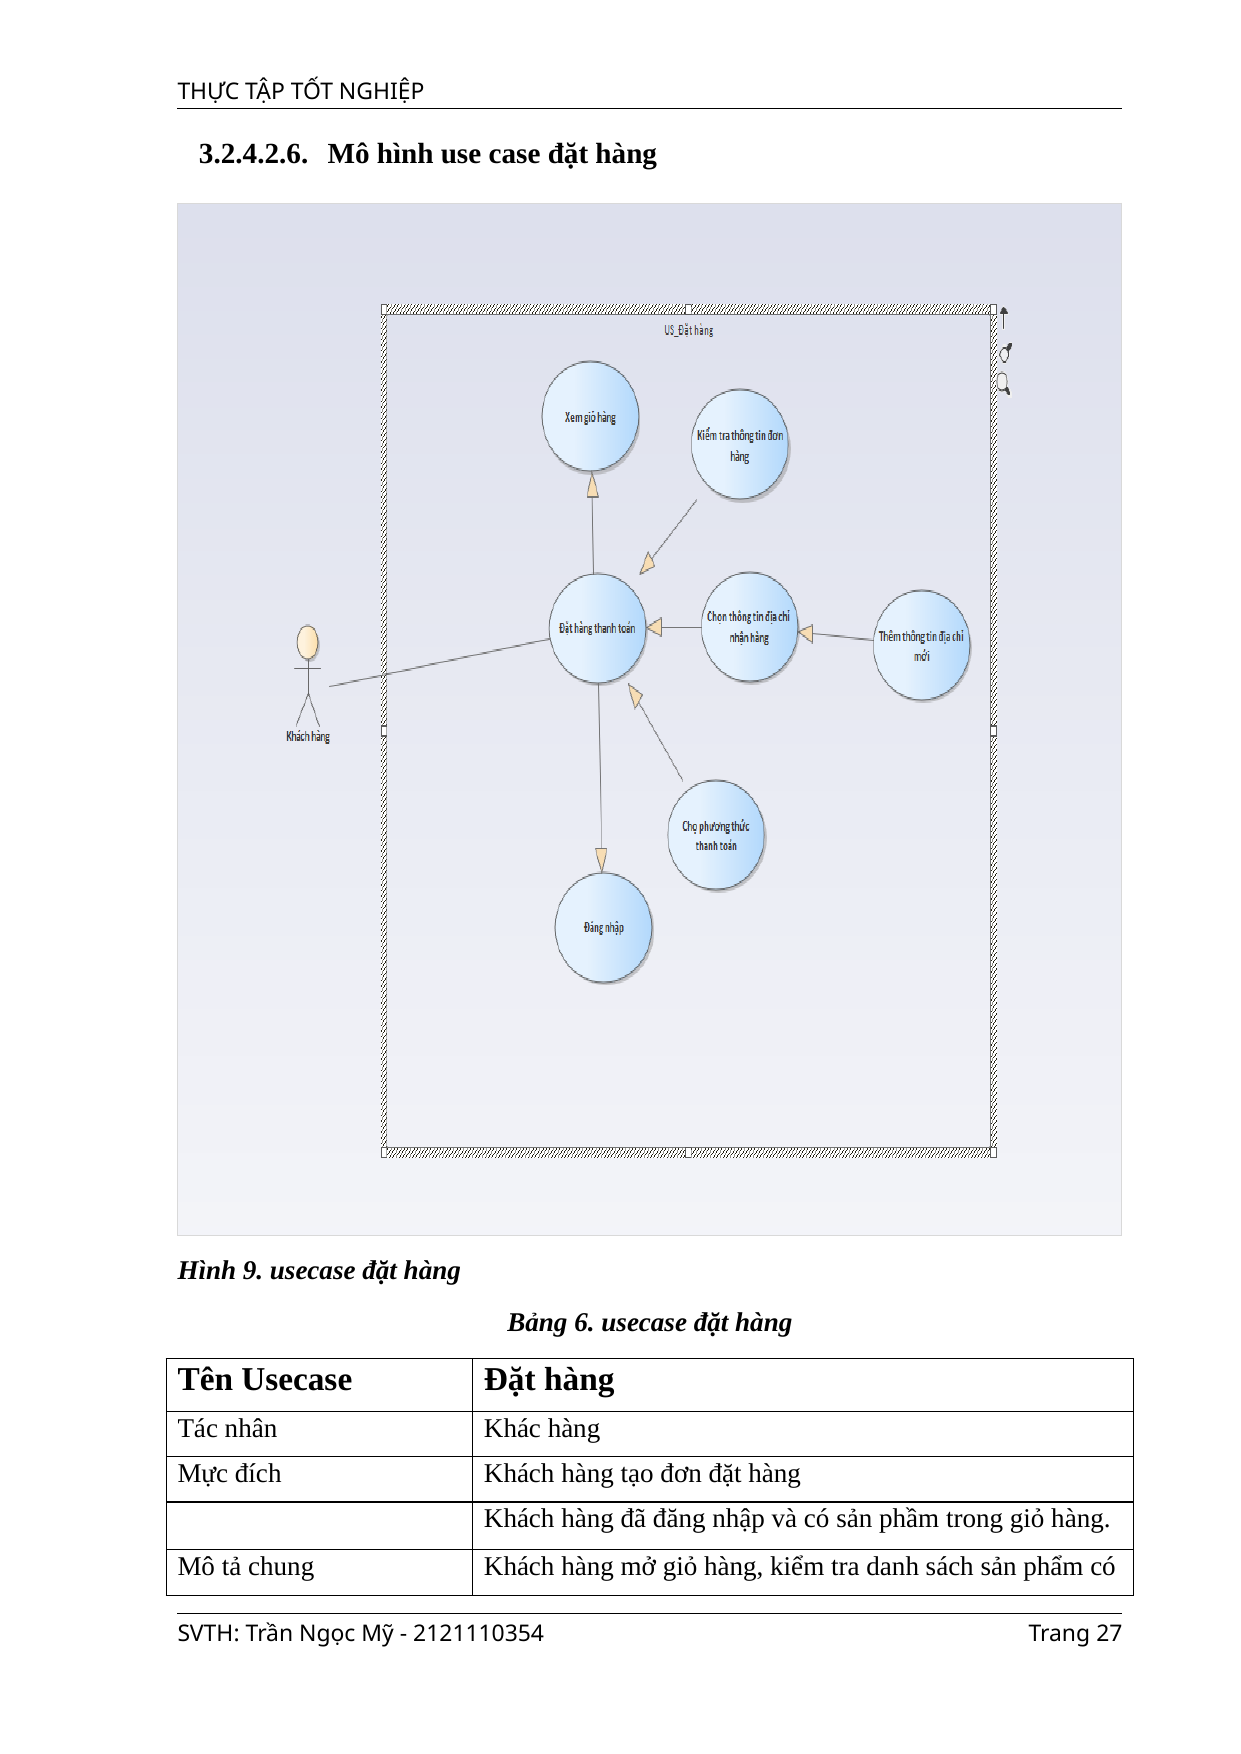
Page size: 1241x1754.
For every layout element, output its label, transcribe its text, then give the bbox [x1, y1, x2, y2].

text Bảng 6. usecase đặt hàng [177, 1306, 1122, 1337]
table_header Đặt hàng [473, 1359, 1133, 1411]
table_cell Khách hàng tạo đơn đặt hàng [473, 1457, 1133, 1501]
table_cell Khách hàng đã đăng nhập và có sản phầm trong giỏ hàng. [473, 1503, 1133, 1549]
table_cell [473, 1550, 1133, 1594]
picture [178, 204, 1121, 1235]
table_cell [167, 1503, 472, 1549]
table_cell Tác nhân [167, 1412, 472, 1456]
text Hình 9. usecase đặt hàng [177, 1254, 1122, 1286]
table_cell Khác hàng [473, 1412, 1133, 1456]
table_cell Mô tả chung [167, 1550, 472, 1594]
subtitle Mô hình use case đặt hàng [199, 136, 1122, 169]
table_header Tên Usecase [167, 1359, 472, 1411]
table_cell Mực đích [167, 1457, 472, 1501]
